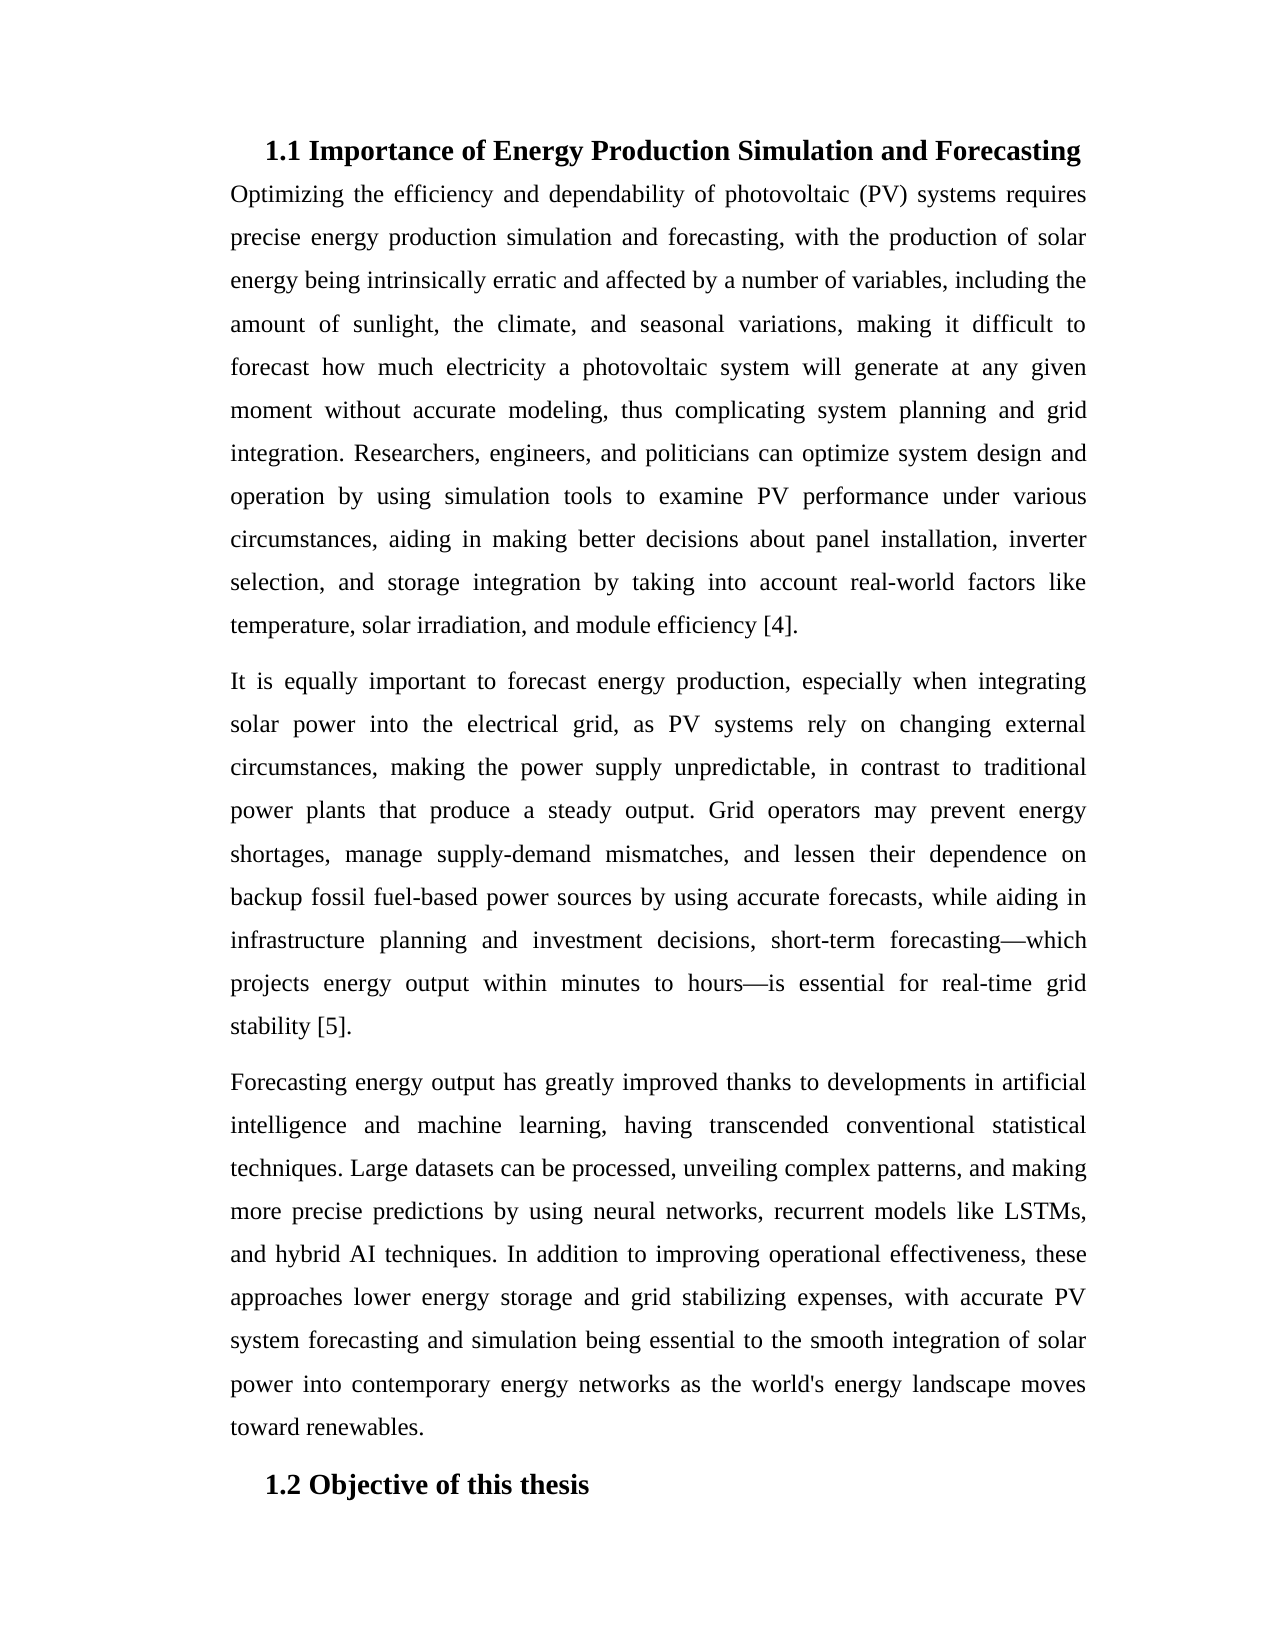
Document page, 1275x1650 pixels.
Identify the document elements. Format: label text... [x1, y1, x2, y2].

subtitle 1.2 Objective of this thesis [264, 1467, 1087, 1501]
text Forecasting energy output has greatly improved thanks to developments in artificial intelligence and machine learning, having transcended conventional statistical techniques. Large datasets can be processed, unveiling complex patterns, and making more precise predictions by using neural networks, recurrent models like LSTMs, and hybrid AI techniques. In addition to improving operational effectiveness, these approaches lower energy storage and grid stabilizing expenses, with accurate PV system forecasting and simulation being essential to the smooth integration of solar power into contemporary energy networks as the world's energy landscape moves toward renewables. [230, 1067, 1087, 1441]
subtitle 1.1 Importance of Energy Production Simulation and Forecasting [264, 133, 1087, 167]
text Optimizing the efficiency and dependability of photovoltaic (PV) systems requires precise energy production simulation and forecasting, with the production of solar energy being intrinsically erratic and affected by a number of variables, including the amount of sunlight, the climate, and seasonal variations, making it difficult to forecast how much electricity a photovoltaic system will generate at any given moment without accurate modeling, thus complicating system planning and grid integration. Researchers, engineers, and politicians can optimize system design and operation by using simulation tools to examine PV performance under various circumstances, aiding in making better decisions about panel installation, inverter selection, and storage integration by taking into account real-world factors like temperature, solar irradiation, and module efficiency [4]. [230, 179, 1087, 639]
text It is equally important to forecast energy production, especially when integrating solar power into the electrical grid, as PV systems rely on changing external circumstances, making the power supply unpredictable, in contrast to traditional power plants that produce a steady output. Grid operators may prevent energy shortages, manage supply-demand mismatches, and lessen their dependence on backup fossil fuel-based power sources by using accurate forecasts, while aiding in infrastructure planning and investment decisions, short-term forecasting—which projects energy output within minutes to hours—is essential for real-time grid stability [5]. [230, 666, 1087, 1040]
